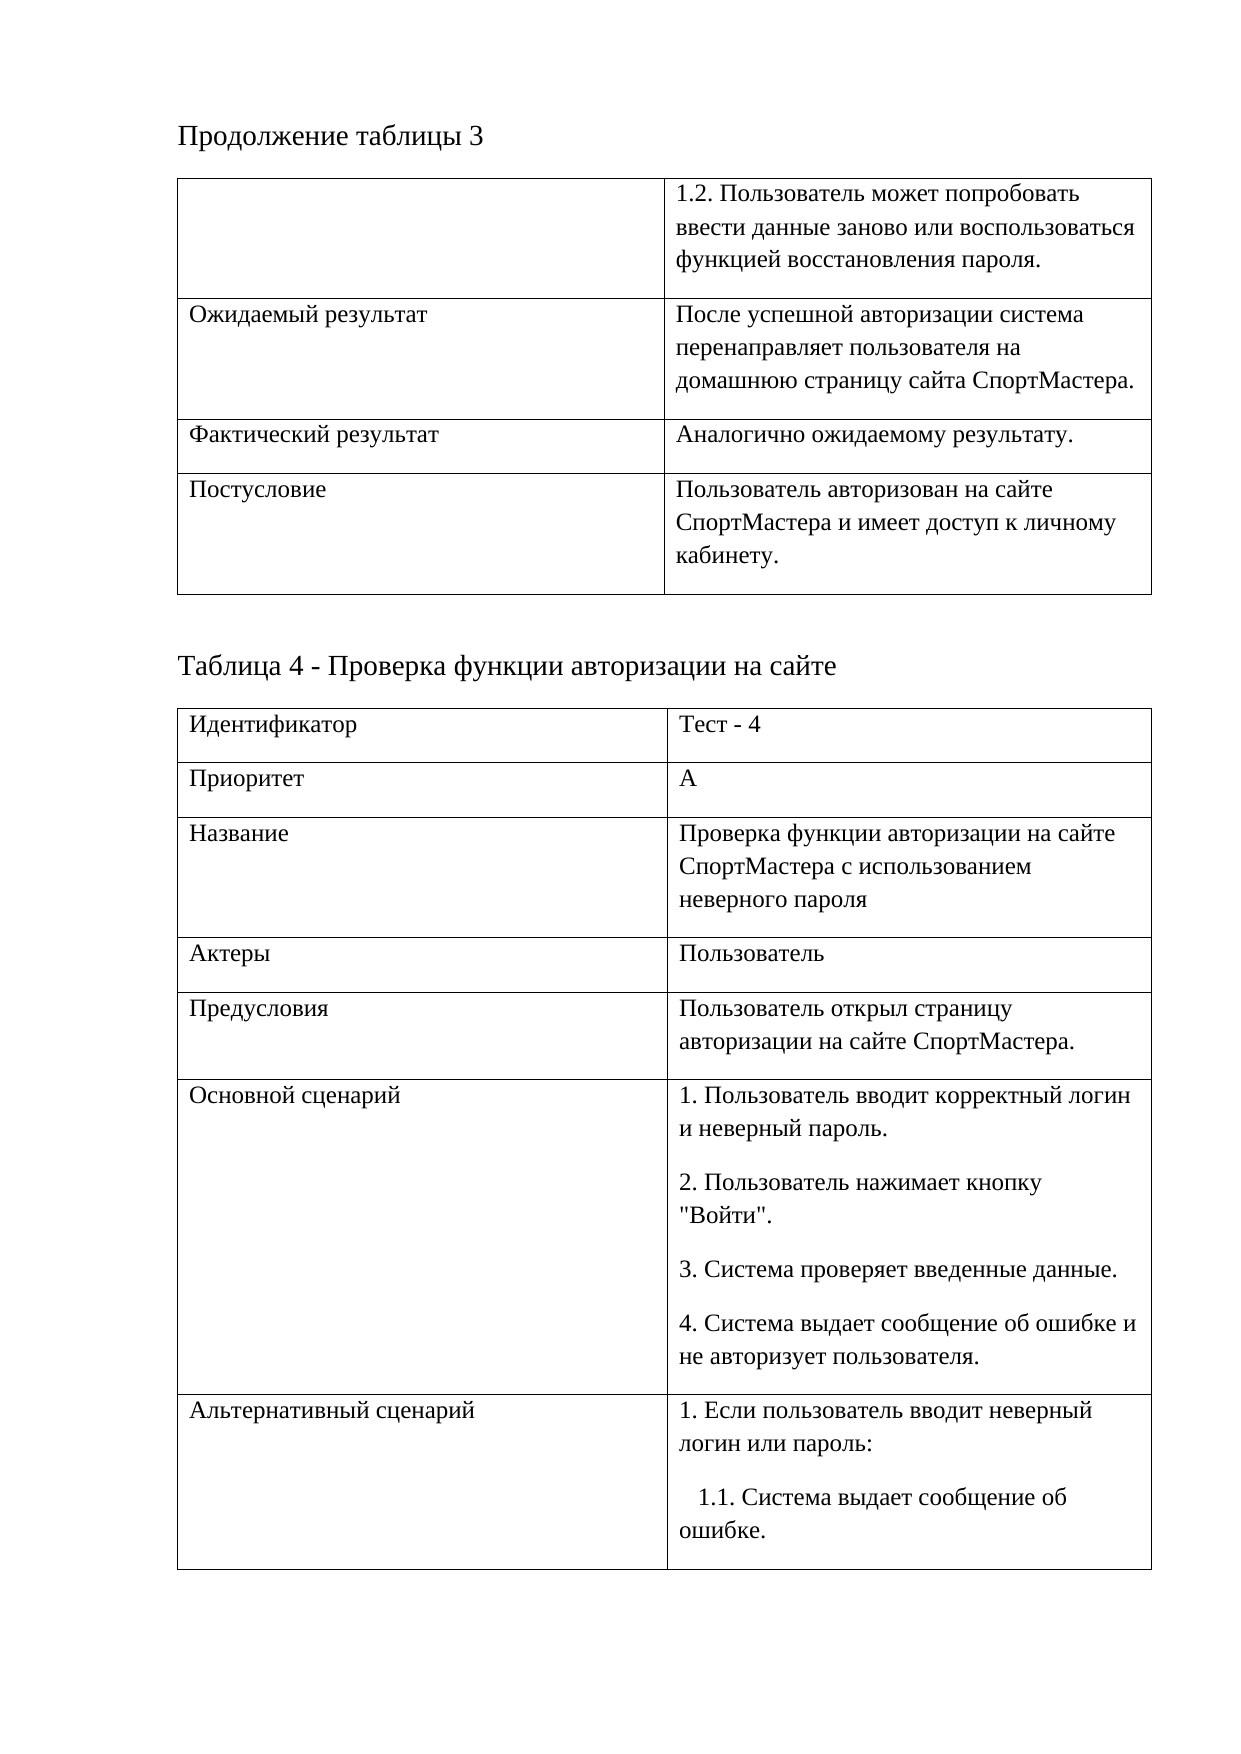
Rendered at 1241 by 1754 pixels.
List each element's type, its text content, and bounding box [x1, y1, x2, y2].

table_header Идентификатор [178, 709, 667, 762]
text Таблица 4 - Проверка функции авторизации на сайте [177, 648, 1152, 682]
table_cell Основной сценарий [178, 1080, 667, 1394]
table_header Тест - 4 [668, 709, 1151, 762]
table_cell А [668, 763, 1151, 817]
text Продолжение таблицы 3 [177, 118, 1152, 152]
table_cell Альтернативный сценарий [178, 1395, 667, 1569]
table_cell Проверка функции авторизации на сайте СпортМастера с использованием неверного пароля [668, 818, 1151, 937]
table_cell 1. Пользователь вводит корректный логин и неверный пароль. 2. Пользователь нажимает кнопку "Войти". 3. Система проверяет введенные данные. 4. Система выдает сообщение об ошибке и не авторизует пользователя. [668, 1080, 1151, 1394]
table_cell Постусловие [178, 474, 664, 593]
table_cell Пользователь [668, 938, 1151, 992]
table_cell Фактический результат [178, 420, 664, 473]
table_cell Аналогично ожидаемому результату. [665, 420, 1151, 473]
table_header [178, 179, 664, 298]
table_cell Ожидаемый результат [178, 299, 664, 418]
table_cell Предусловия [178, 993, 667, 1079]
table_cell Актеры [178, 938, 667, 992]
table_cell Пользователь авторизован на сайте СпортМастера и имеет доступ к личному кабинету. [665, 474, 1151, 593]
table_cell После успешной авторизации система перенаправляет пользователя на домашнюю страницу сайта СпортМастера. [665, 299, 1151, 418]
table_header 1.2. Пользователь может попробовать ввести данные заново или воспользоваться функцией восстановления пароля. [665, 179, 1151, 298]
table_cell Пользователь открыл страницу авторизации на сайте СпортМастера. [668, 993, 1151, 1079]
table_cell Название [178, 818, 667, 937]
table_cell 1. Если пользователь вводит неверный логин или пароль: 1.1. Система выдает сообщение об ошибке. [668, 1395, 1151, 1569]
table_cell Приоритет [178, 763, 667, 817]
